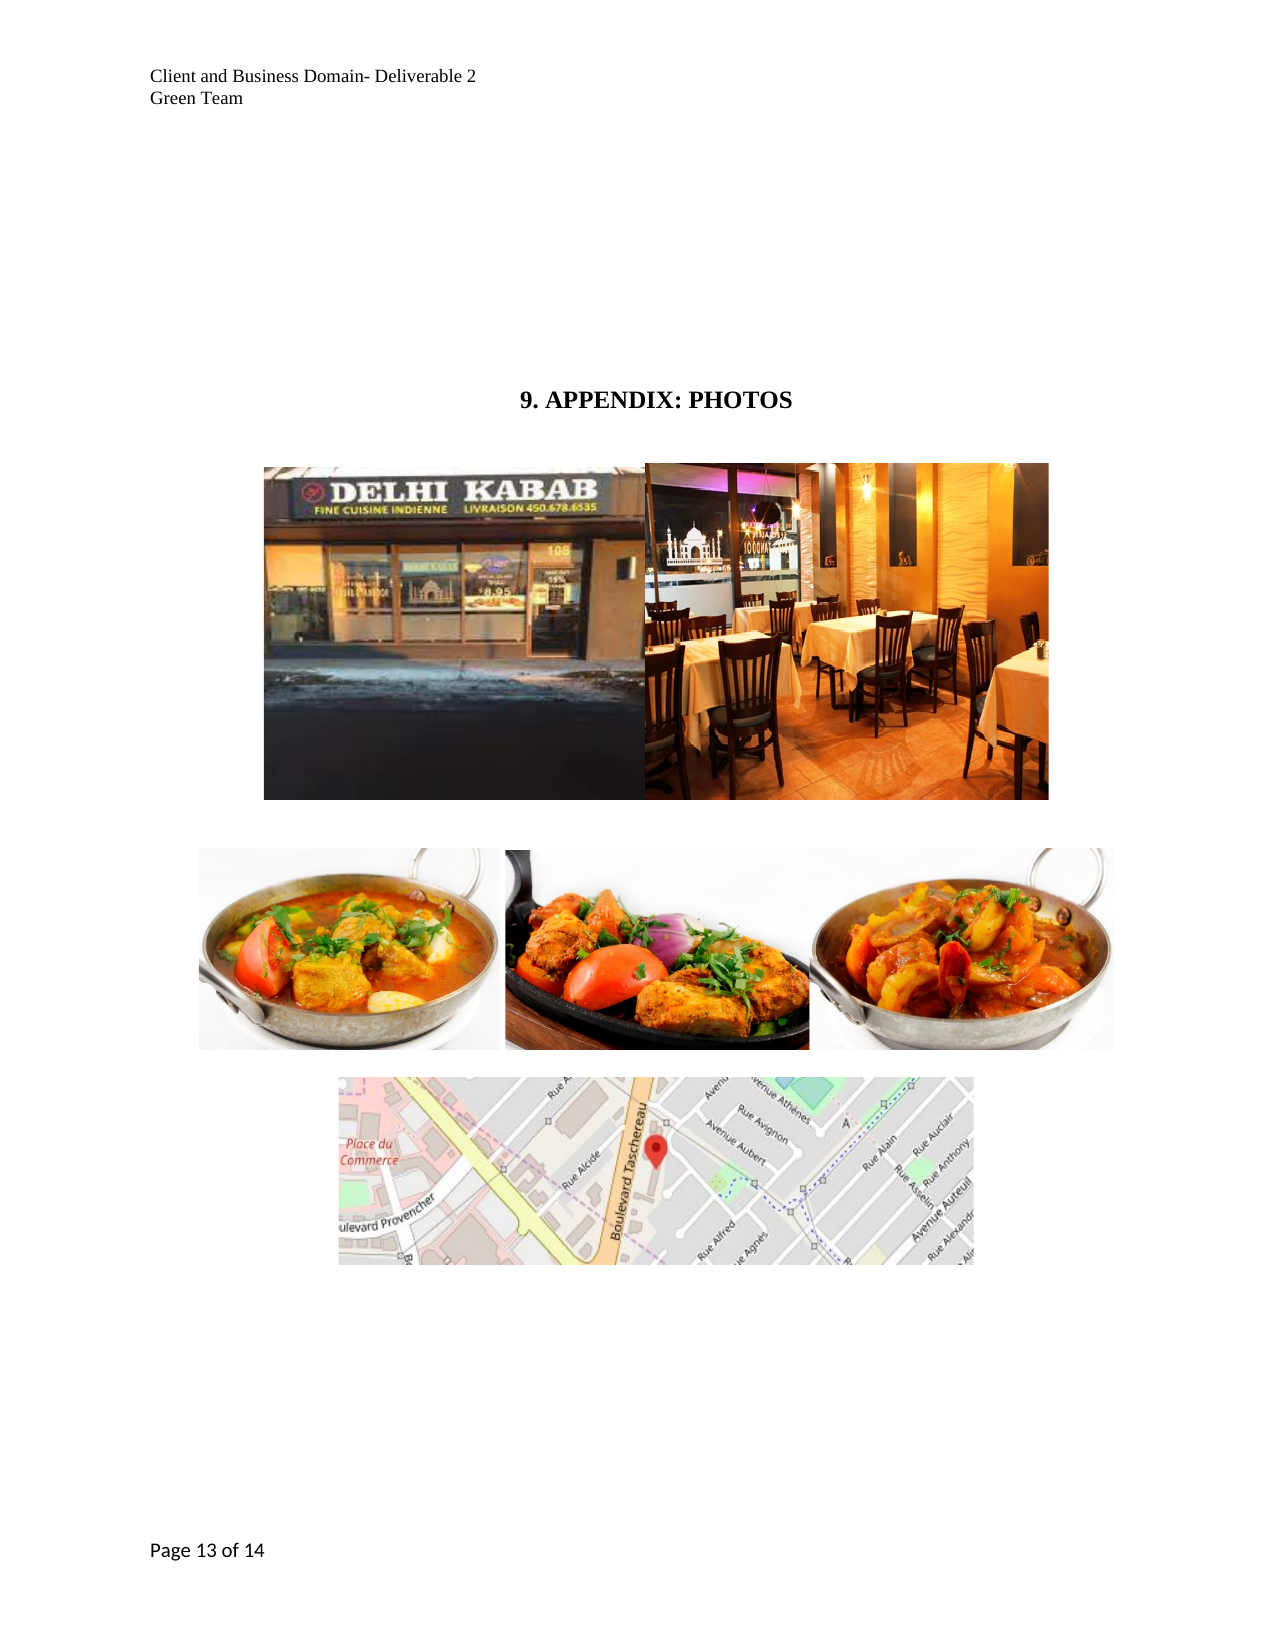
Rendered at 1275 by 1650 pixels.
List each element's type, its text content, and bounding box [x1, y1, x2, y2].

picture [263, 463, 1049, 800]
picture [198, 848, 501, 1050]
text 9. APPENDIX: PHOTOS [187, 385, 1125, 414]
picture [505, 848, 1114, 1050]
picture [338, 1077, 974, 1265]
